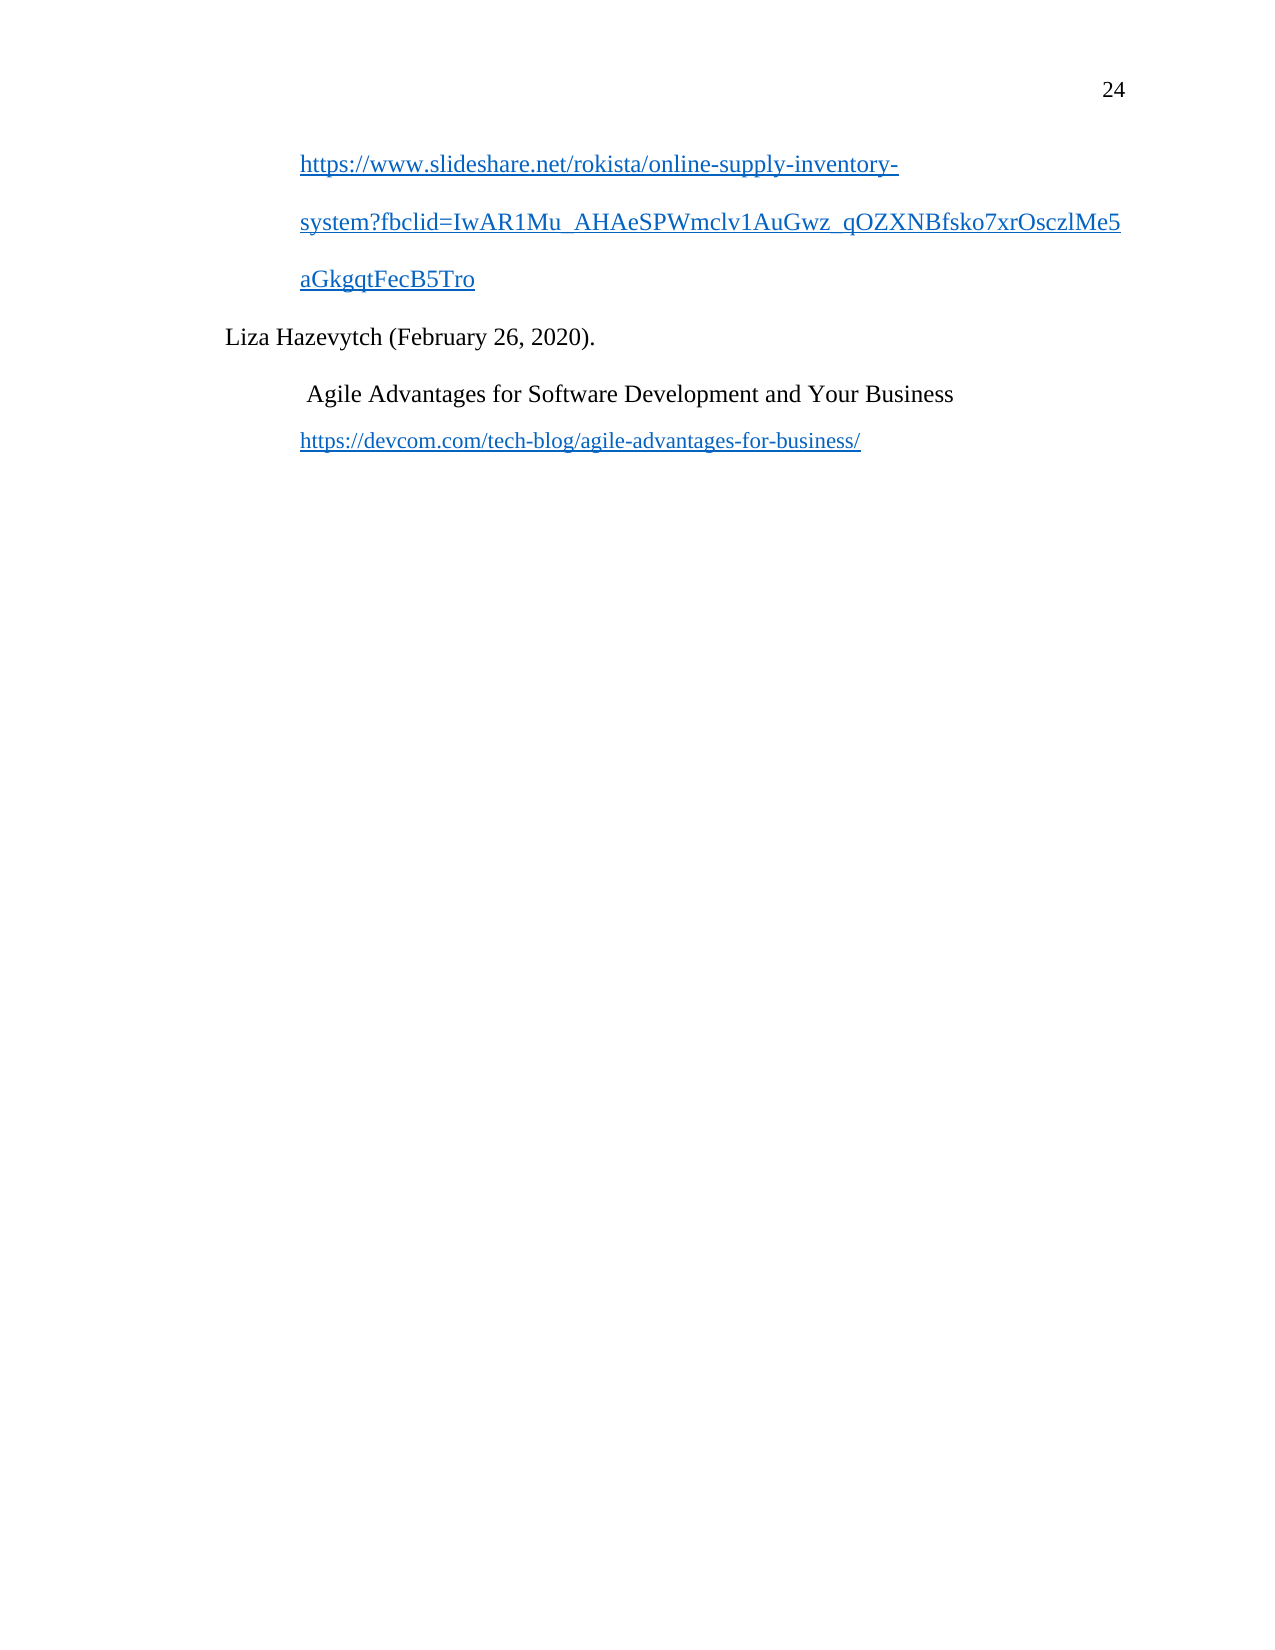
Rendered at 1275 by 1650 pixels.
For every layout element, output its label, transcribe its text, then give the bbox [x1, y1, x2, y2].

text https://devcom.com/tech-blog/agile-advantages-for-business/ [300, 428, 1221, 454]
text https://www.slideshare.net/rokista/online-supply-inventory- [300, 149, 1221, 178]
text Liza Hazevytch (February 26, 2020). [225, 322, 1221, 351]
text Agile Advantages for Software Development and Your Business [306, 379, 1221, 408]
text aGkgqtFecB5Tro [300, 264, 1221, 293]
text system?fbclid=IwAR1Mu_AHAeSPWmclv1AuGwz_qOZXNBfsko7xrOsczlMe5 [300, 207, 1221, 236]
